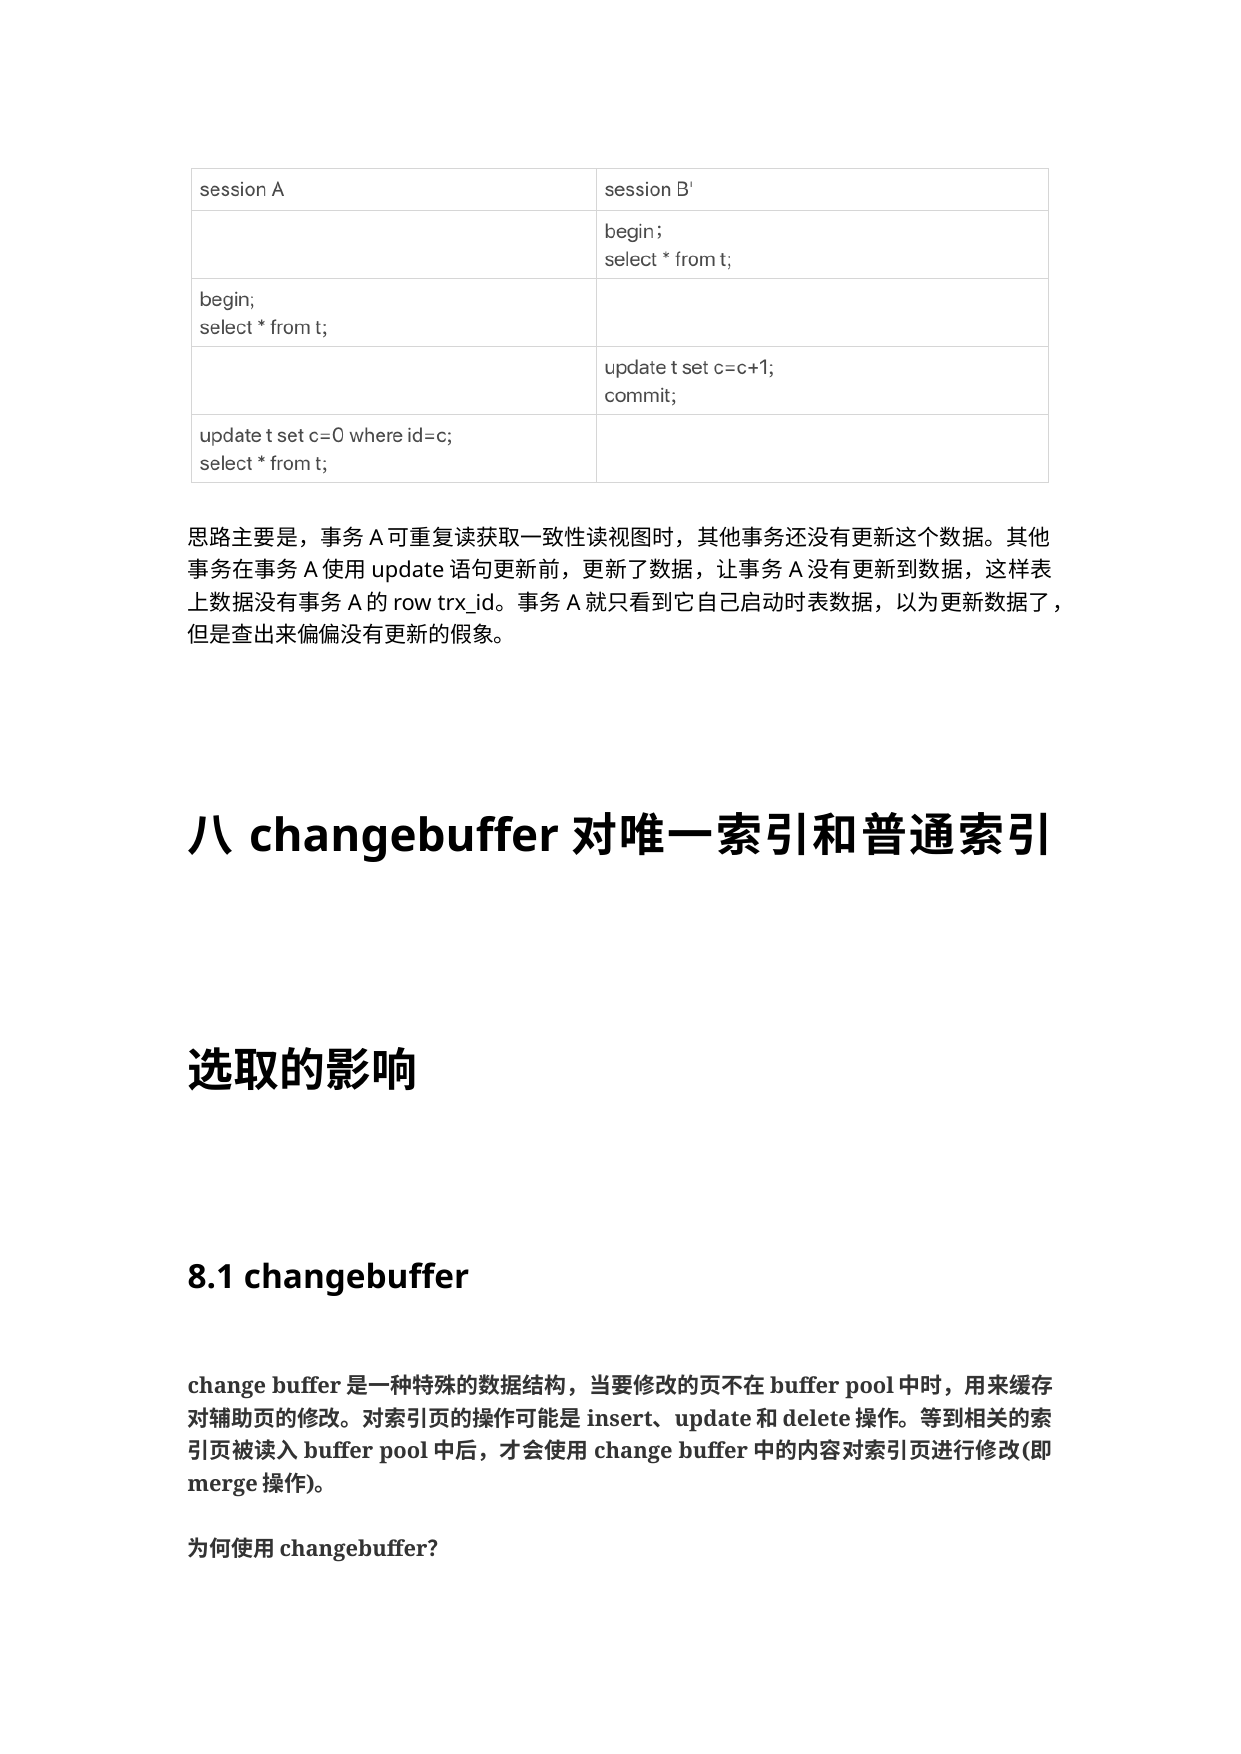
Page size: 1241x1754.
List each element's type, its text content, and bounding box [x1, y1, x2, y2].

subtitle 8.1 changebuffer [187, 1243, 1053, 1308]
subtitle 八 changebuffer对唯一索引和普通索引选取的影响 [187, 782, 1053, 1115]
text 思路主要是，事务A可重复读获取一致性读视图时，其他事务还没有更新这个数据。其他事务在事务A使用update语句更新前，更新了数据，让事务A没有更新到数据，这样表上数据没有事务A的row trx_id。事务A就只看到它自己启动时表数据，以为更新数据了，但是查出来偏偏没有更新的假象。 [187, 519, 1053, 649]
picture [187, 162, 1053, 489]
text 为何使用changebuffer？ [187, 1530, 1053, 1563]
text change buffer是一种特殊的数据结构，当要修改的页不在buffer pool中时，用来缓存对辅助页的修改。对索引页的操作可能是insert、update和delete操作。等到相关的索引页被读入buffer pool中后，才会使用change buffer中的内容对索引页进行修改(即merge操作)。 [187, 1368, 1053, 1498]
